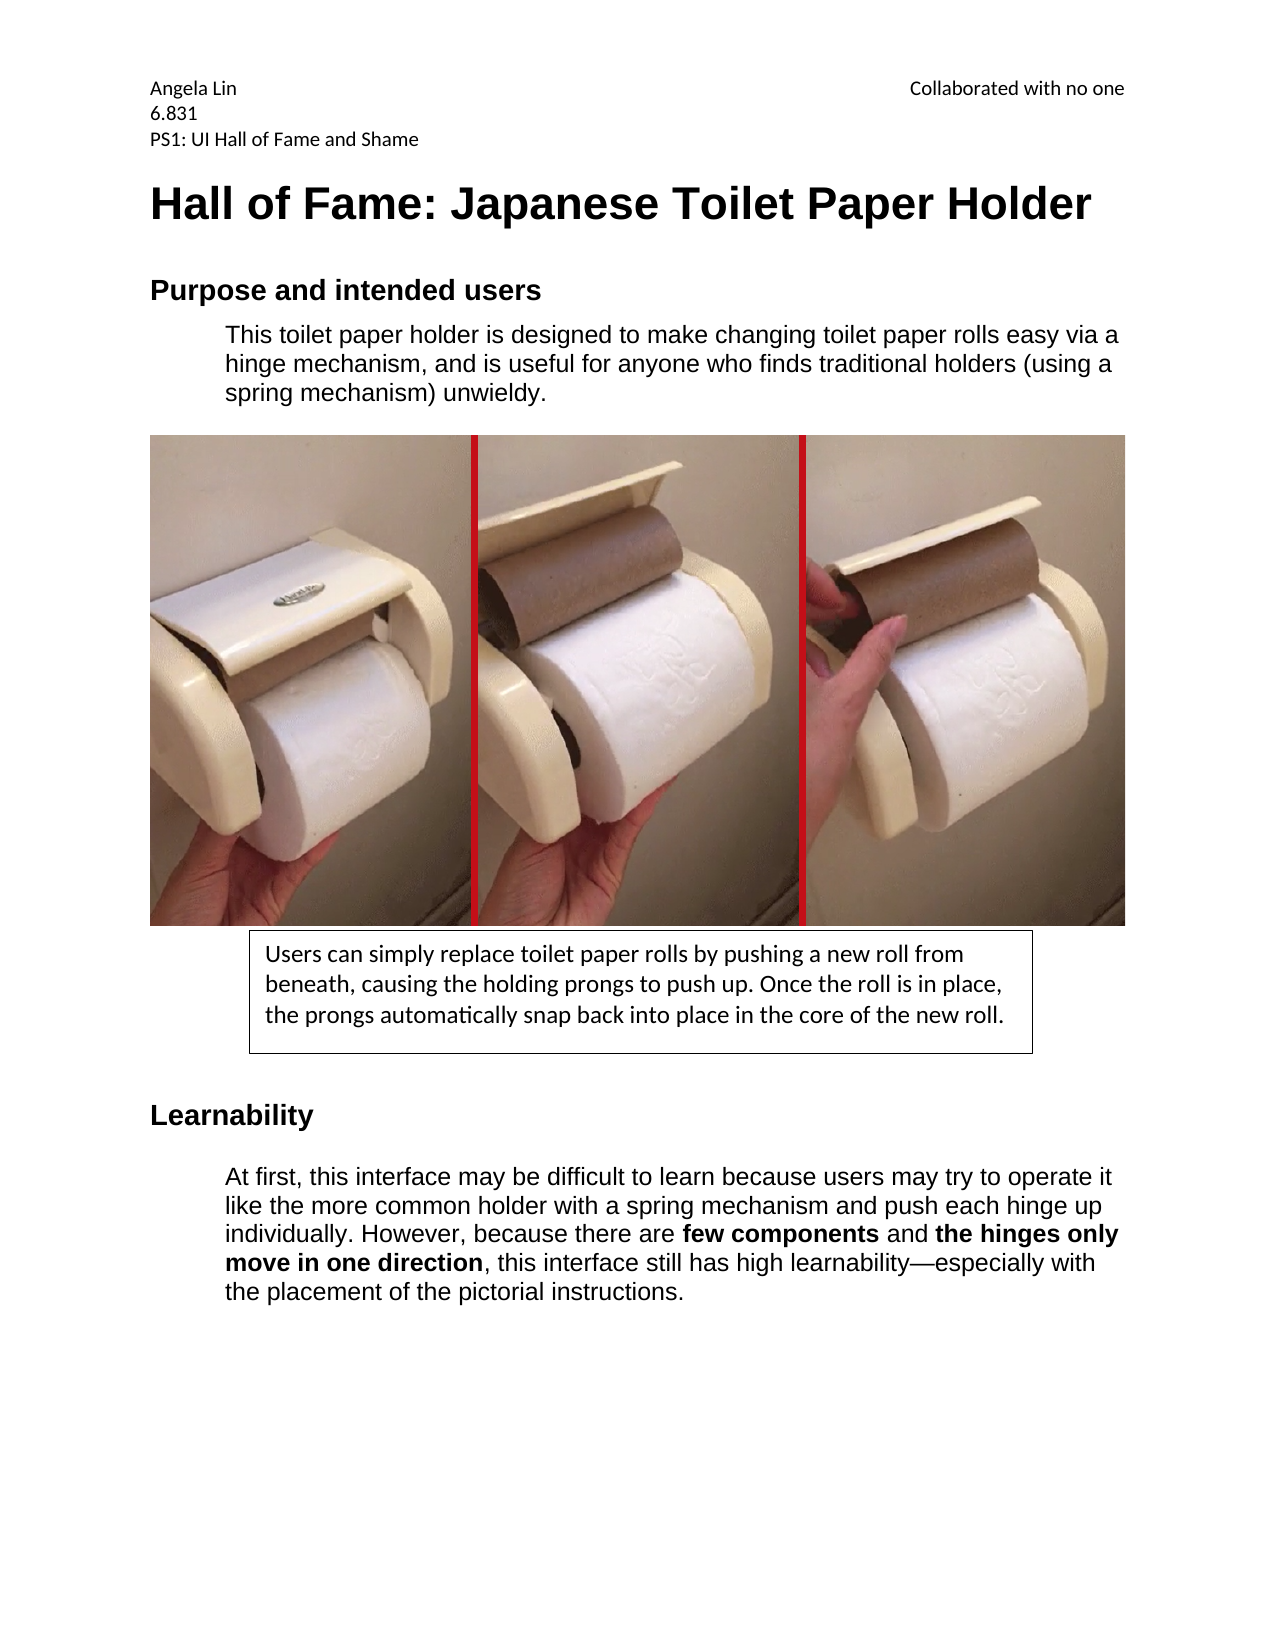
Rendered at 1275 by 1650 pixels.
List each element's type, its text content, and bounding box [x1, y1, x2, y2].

text Learnability [150, 1098, 1125, 1131]
picture [150, 435, 1125, 926]
text At first, this interface may be difficult to learn because users may try to operate it like the more common holder with a spring mechanism and push each hinge up individually. However, because there are few components and the hinges only move in one direction, this interface still has high learnability—especially with the placement of the pictorial instructions. [225, 1162, 1125, 1306]
text This toilet paper holder is designed to make changing toilet paper rolls easy via a hinge mechanism, and is useful for anyone who finds traditional holders (using a spring mechanism) unwieldy. [225, 320, 1125, 407]
text Hall of Fame: Japanese Toilet Paper Holder [150, 177, 1125, 229]
text Purpose and intended users [150, 272, 1125, 306]
